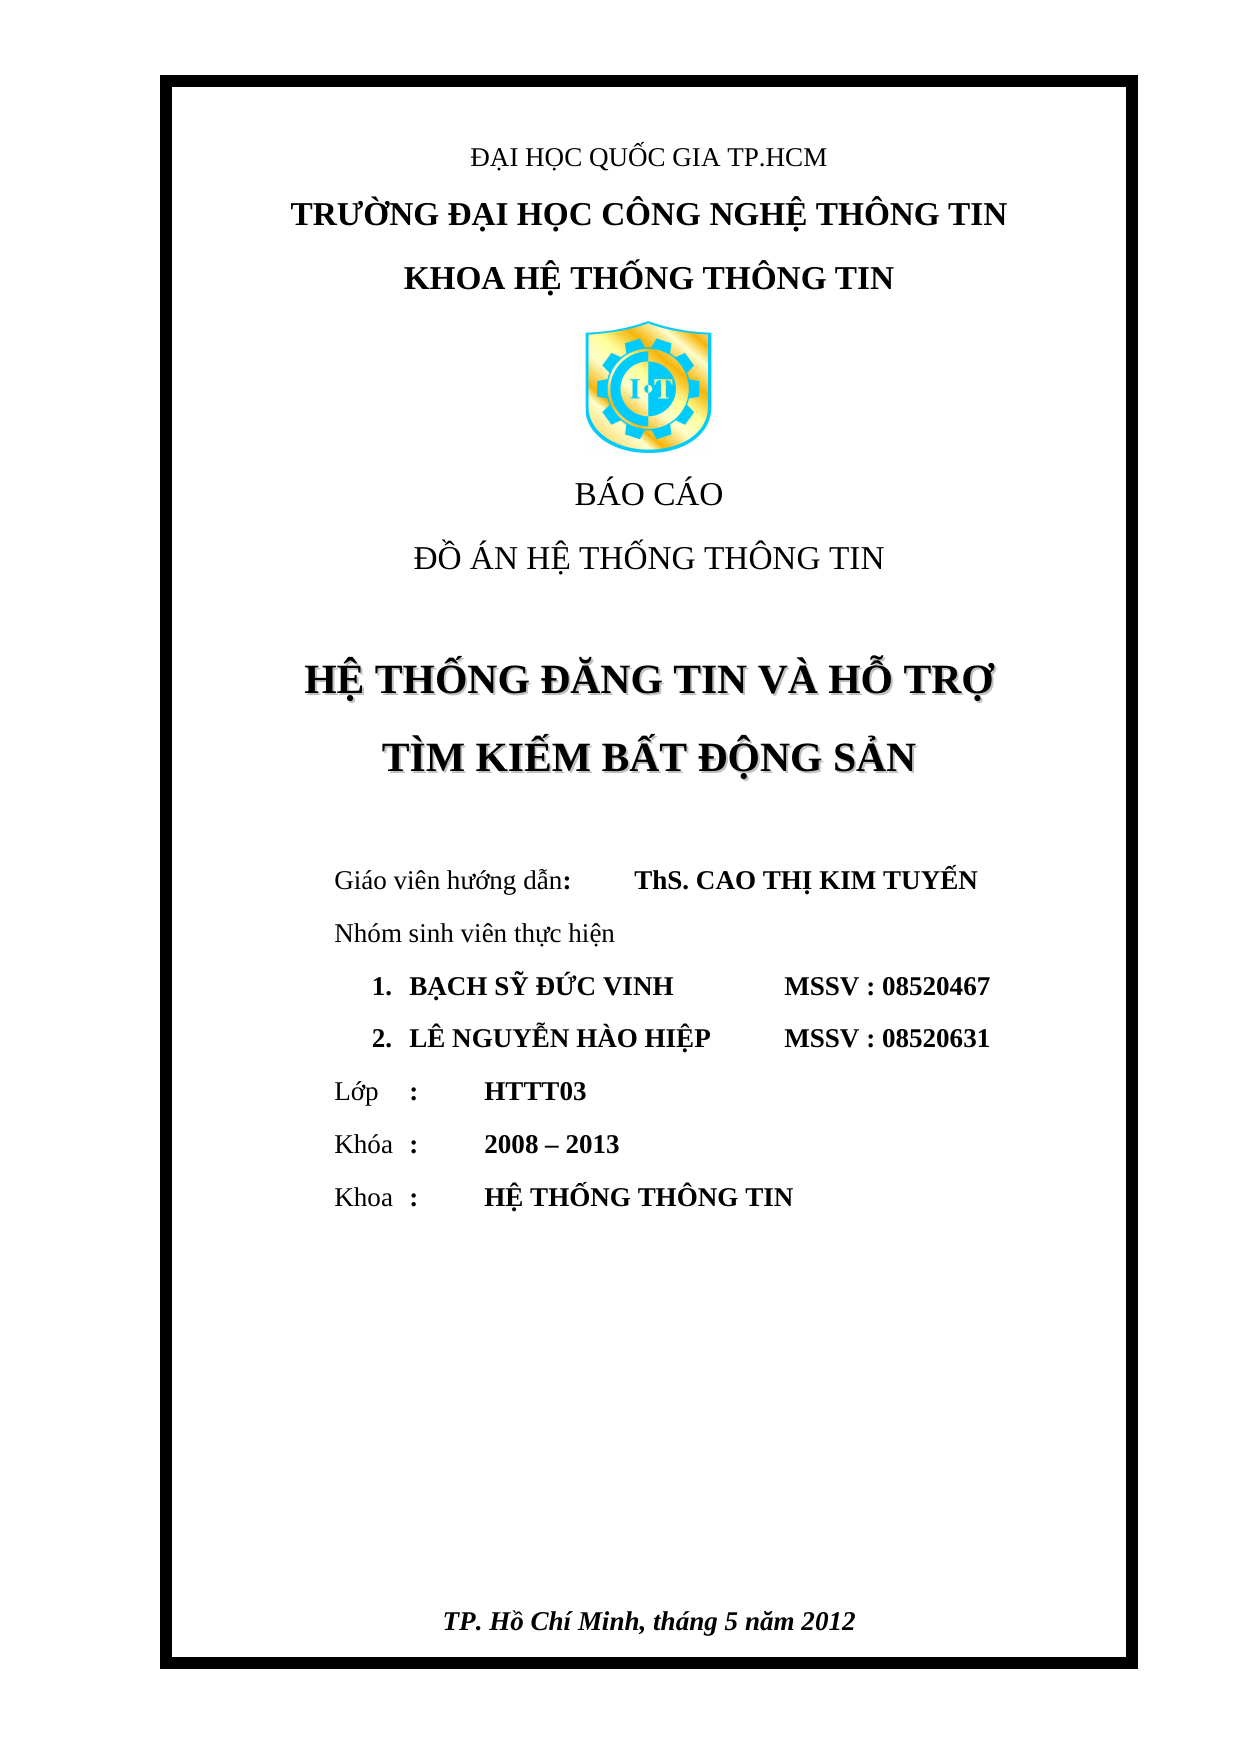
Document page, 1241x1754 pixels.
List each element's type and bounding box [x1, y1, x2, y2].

picture [585, 416, 633, 453]
picture [585, 321, 713, 453]
